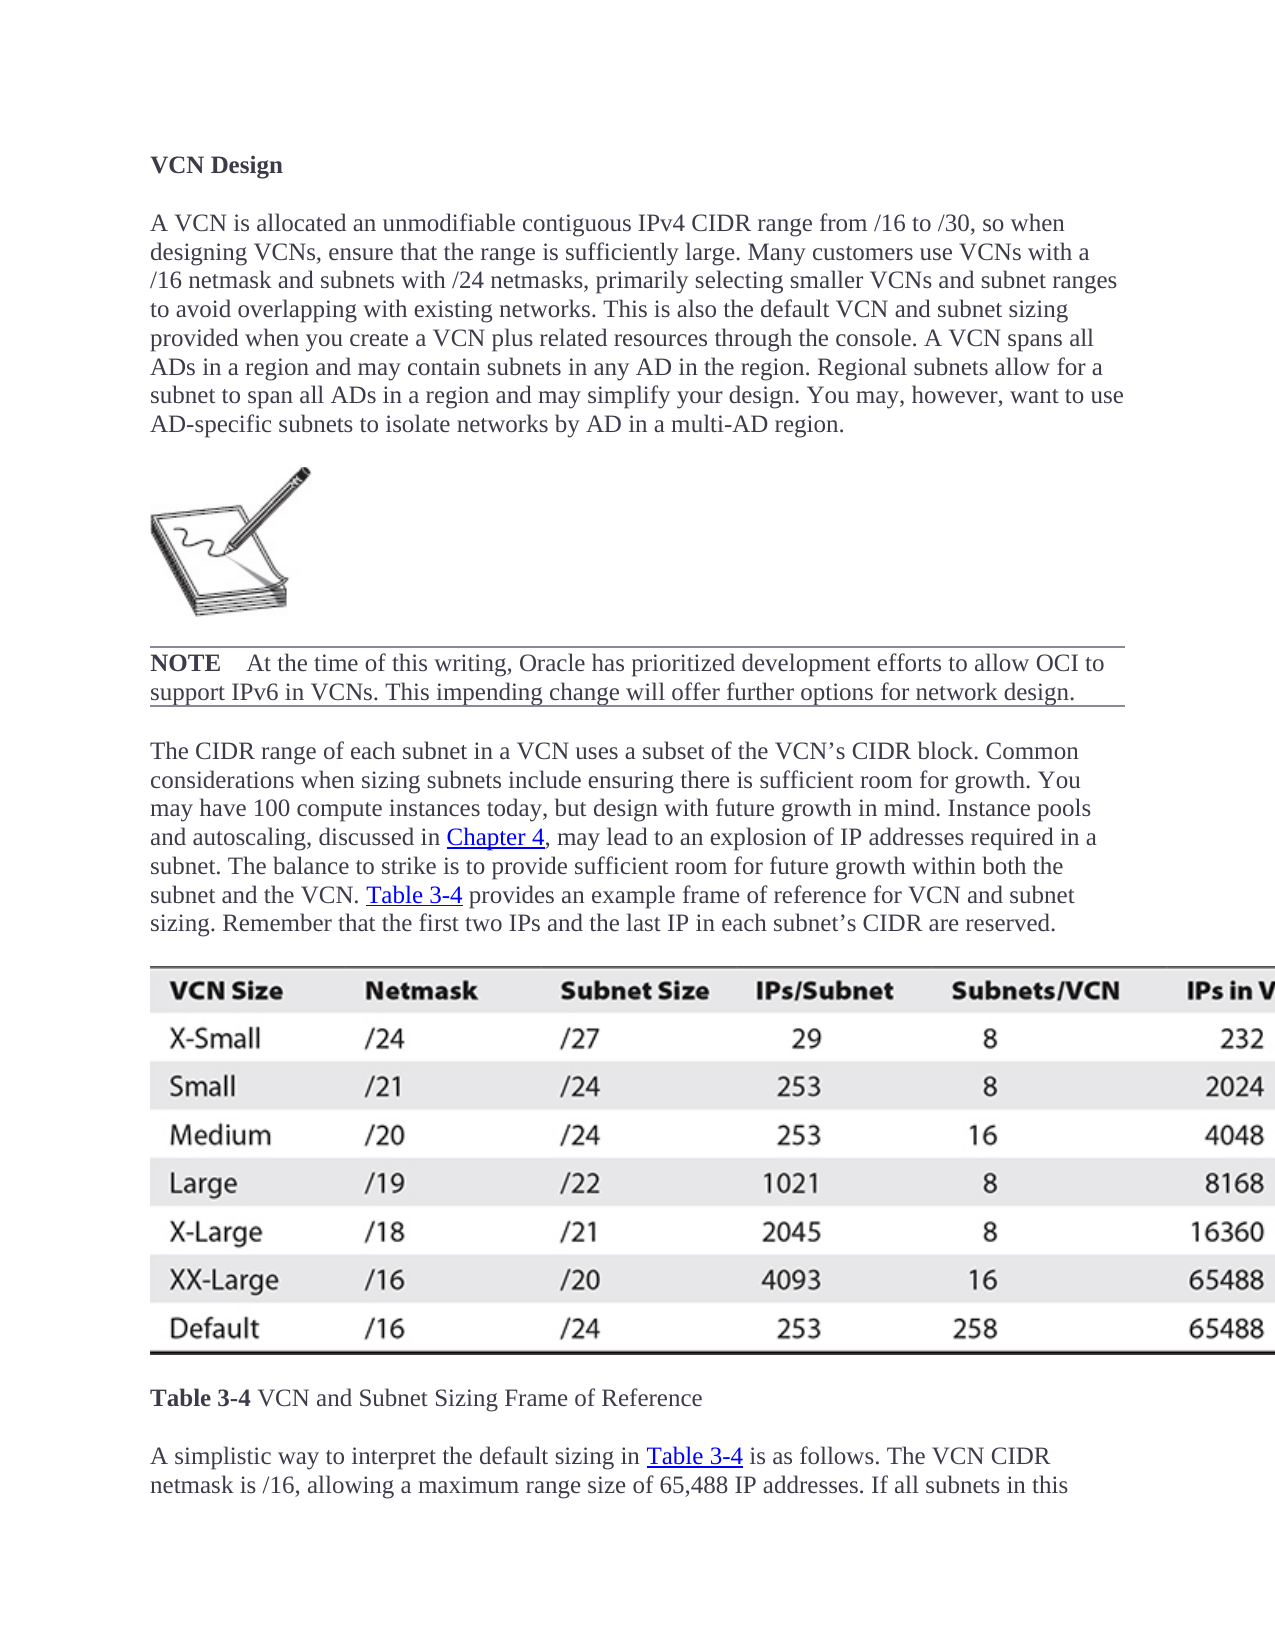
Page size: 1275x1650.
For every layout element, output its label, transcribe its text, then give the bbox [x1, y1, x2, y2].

picture [150, 966, 1275, 1355]
text The CIDR range of each subnet in a VCN uses a subset of the VCN’s CIDR block. Common considerations when sizing subnets include ensuring there is sufficient room for growth. You may have 100 compute instances today, but design with future growth in mind. Instance pools and autoscaling, discussed in Chapter 4, may lead to an explosion of IP addresses required in a subnet. The balance to strike is to provide sufficient room for future growth within both the subnet and the VCN. Table 3-4 provides an example frame of reference for VCN and subnet sizing. Remember that the first two IPs and the last IP in each subnet’s CIDR are reserved. [150, 736, 1125, 937]
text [150, 1441, 1125, 1499]
text Table 3-4 VCN and Subnet Sizing Frame of Reference [150, 1383, 1125, 1412]
text A VCN is allocated an unmodifiable contiguous IPv4 CIDR range from /16 to /30, so when designing VCNs, ensure that the range is sufficiently large. Many customers use VCNs with a /16 netmask and subnets with /24 netmasks, primarily selecting smaller VCNs and subnet ranges to avoid overlapping with existing networks. This is also the default VCN and subnet sizing provided when you create a VCN plus related resources through the console. A VCN spans all ADs in a region and may contain subnets in any AD in the region. Regional subnets allow for a subnet to span all ADs in a region and may simplify your design. You may, however, want to use AD-specific subnets to isolate networks by AD in a multi-AD region. [150, 208, 1125, 438]
text VCN Design [150, 150, 1125, 179]
text NOTE At the time of this writing, Oracle has prioritized development efforts to allow OCI to support IPv6 in VCNs. This impending change will offer further options for network design. [150, 648, 1125, 705]
picture [150, 467, 312, 617]
